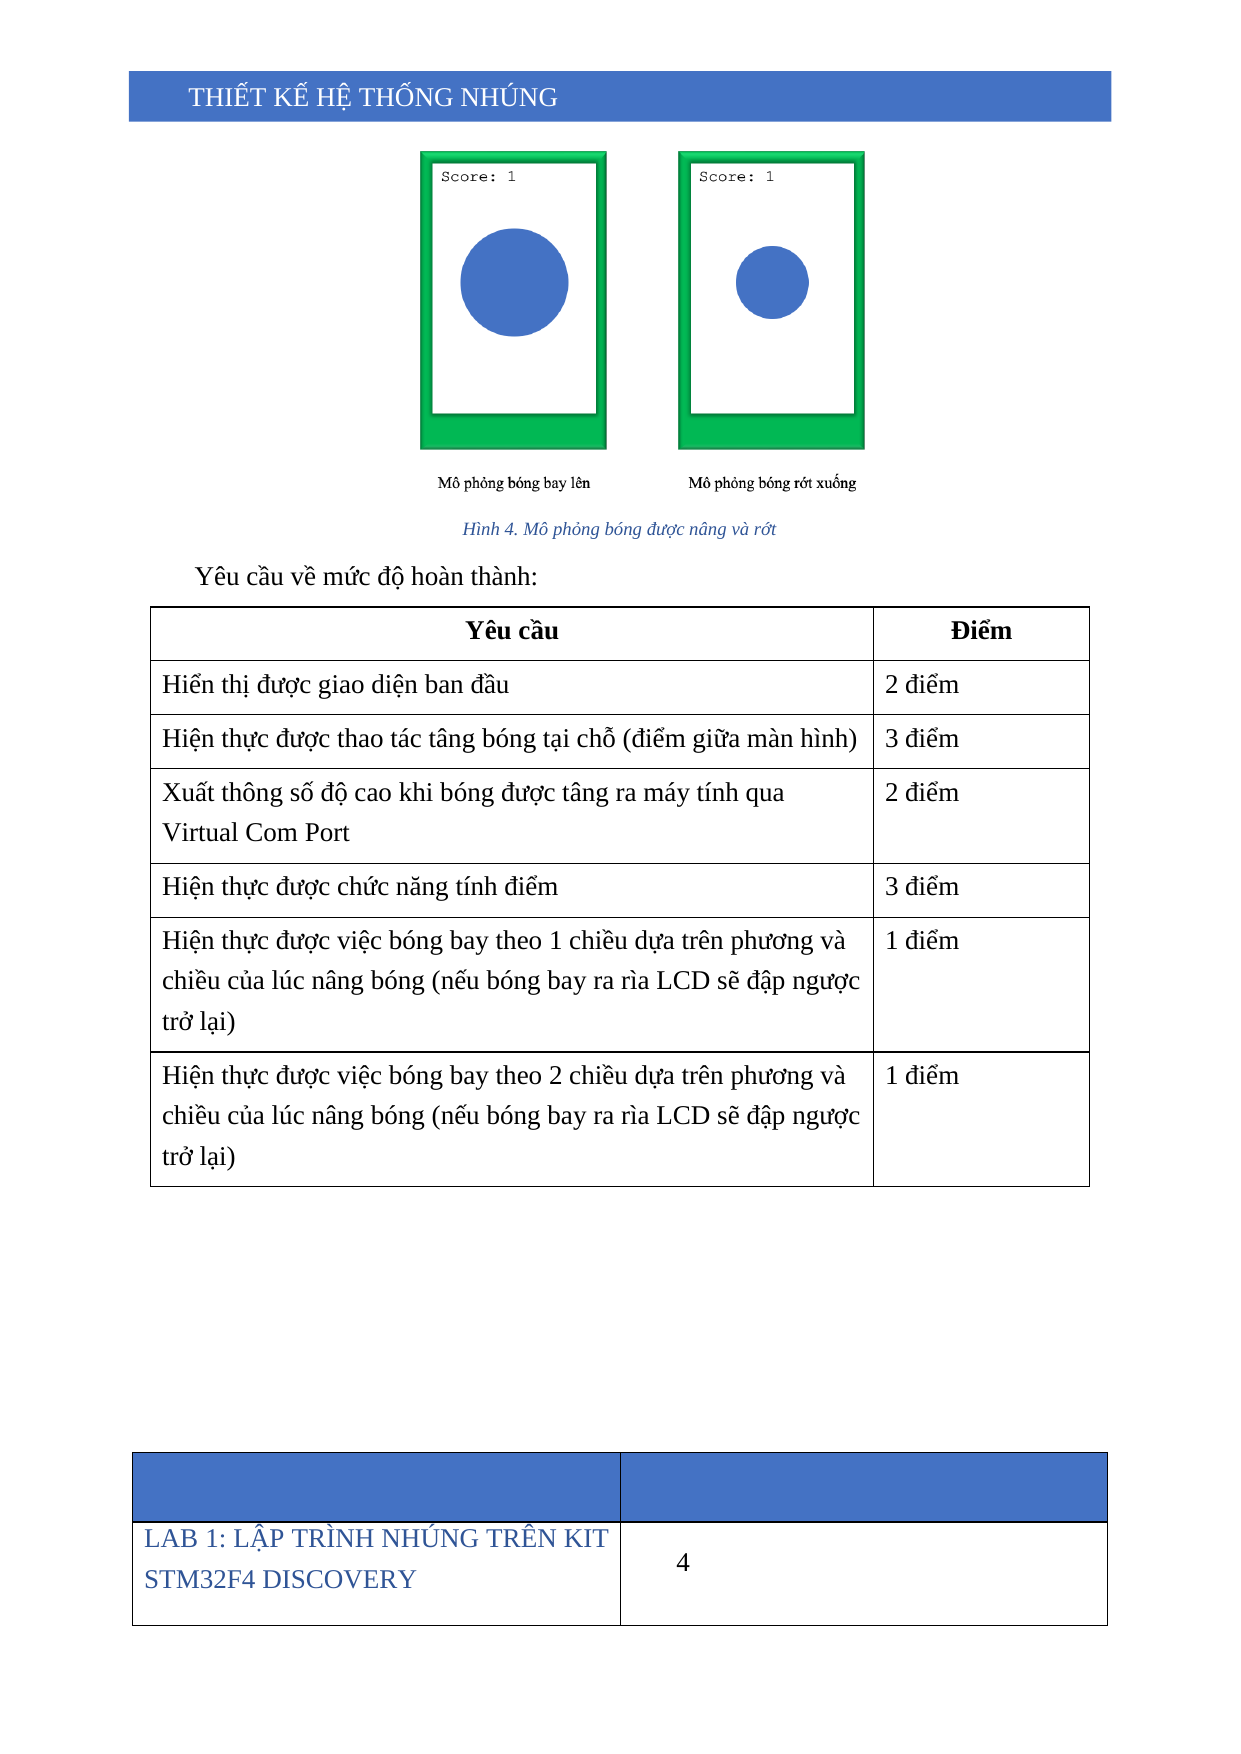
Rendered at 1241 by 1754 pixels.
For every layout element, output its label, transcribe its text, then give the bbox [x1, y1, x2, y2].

table_cell 2 điểm [874, 769, 1089, 863]
table_cell Xuất thông số độ cao khi bóng được tâng ra máy tính qua Virtual Com Port [151, 769, 873, 863]
table_header Yêu cầu [151, 608, 873, 660]
table_cell Hiện thực được thao tác tâng bóng tại chỗ (điểm giữa màn hình) [151, 715, 873, 768]
table_cell 2 điểm [874, 661, 1089, 714]
text Hình 4. Mô phỏng bóng được nâng và rớt [150, 517, 1090, 539]
table_cell Hiển thị được giao diện ban đầu [151, 661, 873, 714]
text Yêu cầu về mức độ hoàn thành: [150, 560, 1090, 591]
table_cell Hiện thực được việc bóng bay theo 2 chiều dựa trên phương và chiều của lúc nâng bóng (nếu bóng bay ra rìa LCD sẽ đập ngược trở lại) [151, 1053, 873, 1186]
table_cell Hiện thực được chức năng tính điểm [151, 864, 873, 917]
table_cell 1 điểm [874, 918, 1089, 1051]
table_header Điểm [874, 608, 1089, 660]
table_cell Hiện thực được việc bóng bay theo 1 chiều dựa trên phương và chiều của lúc nâng bóng (nếu bóng bay ra rìa LCD sẽ đập ngược trở lại) [151, 918, 873, 1051]
table_cell 1 điểm [874, 1053, 1089, 1186]
picture [418, 150, 867, 502]
table_cell 3 điểm [874, 864, 1089, 917]
table_cell 3 điểm [874, 715, 1089, 768]
